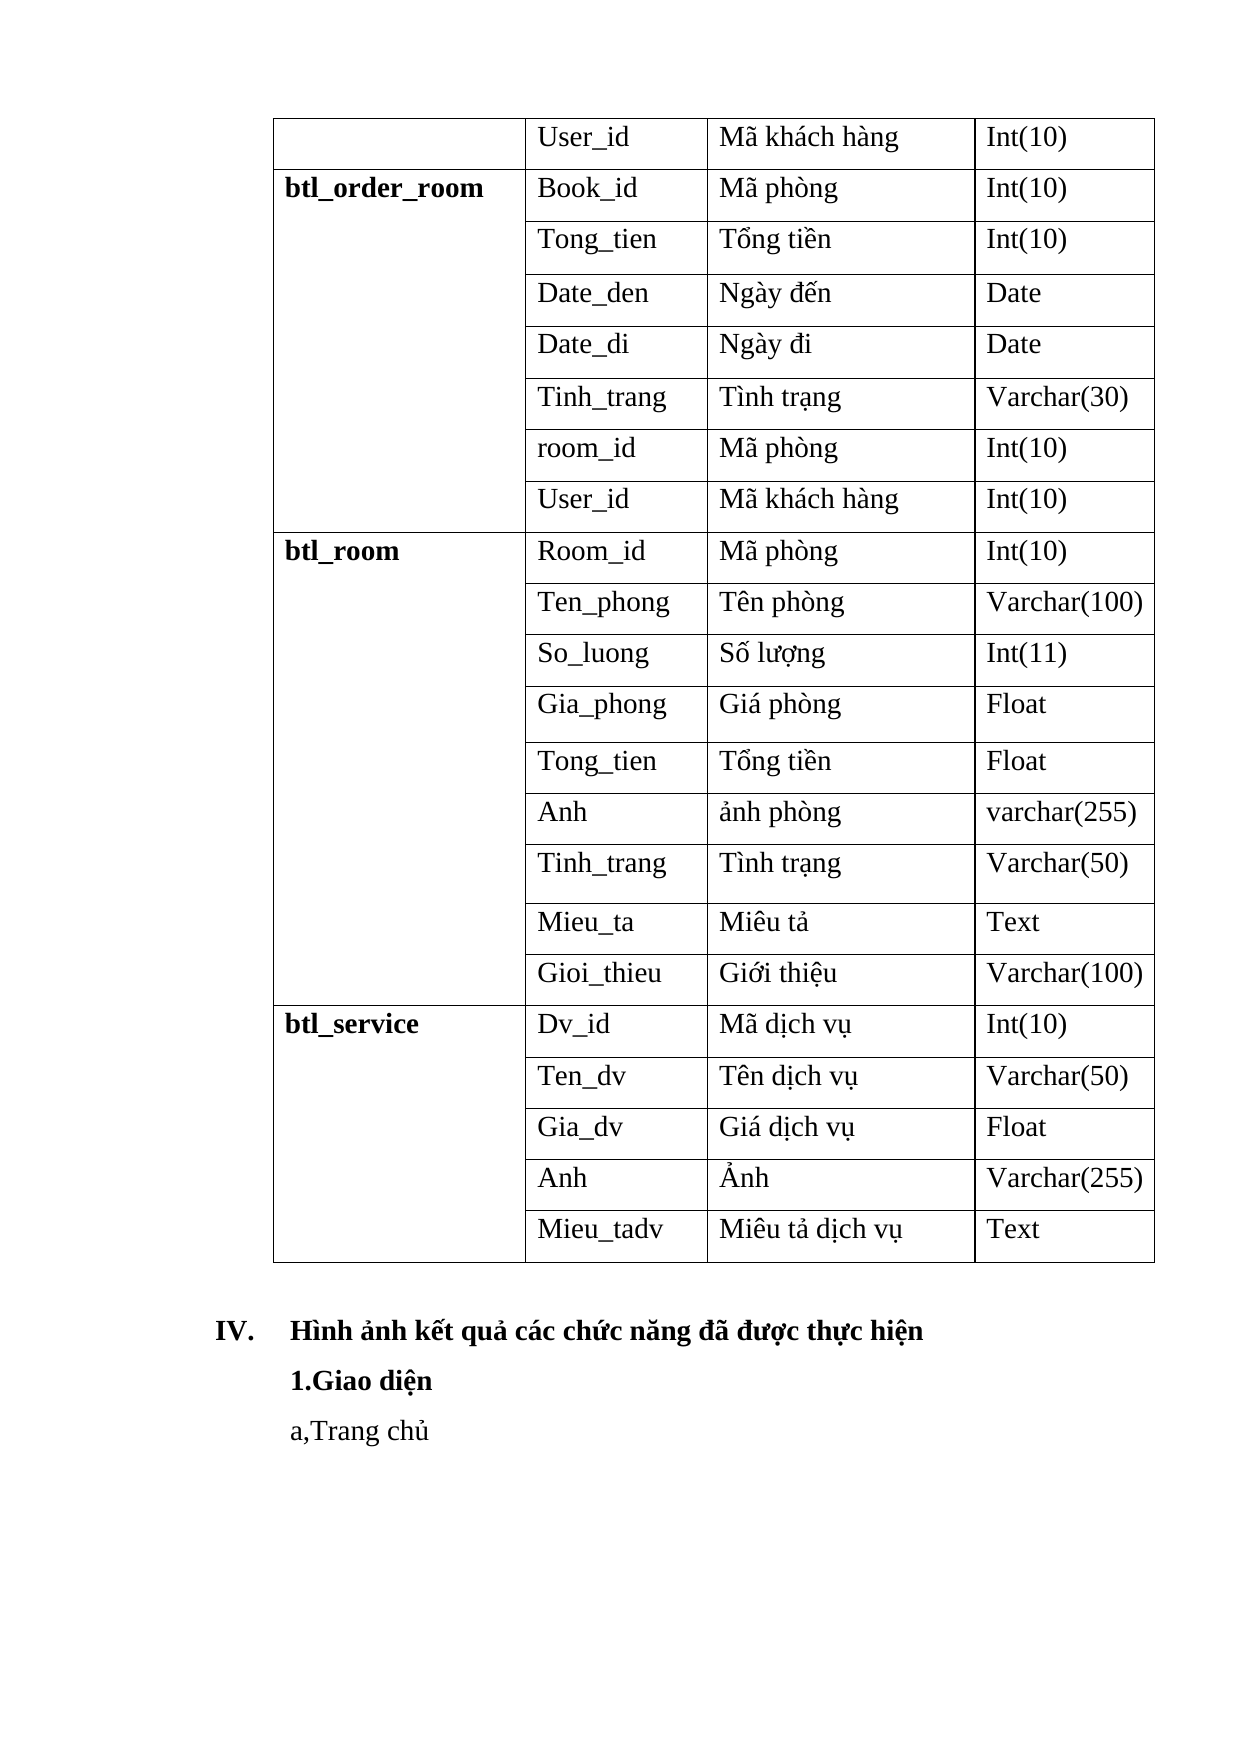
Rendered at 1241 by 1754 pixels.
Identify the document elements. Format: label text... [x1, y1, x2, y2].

table_cell Float [976, 1109, 1154, 1159]
table_cell btl_order_room [274, 170, 525, 532]
table_cell Varchar(30) [976, 379, 1154, 429]
table_cell Ngày đi [708, 327, 974, 378]
table_cell Giá dịch vụ [708, 1109, 974, 1159]
table_cell Mã khách hàng [708, 119, 974, 169]
text a,Trang chủ [290, 1413, 1122, 1447]
table_cell Varchar(50) [976, 1058, 1154, 1108]
table_cell Giá phòng [708, 687, 974, 742]
table_cell Miêu tả [708, 904, 974, 954]
table_cell Float [976, 743, 1154, 793]
list Hình ảnh kết quả các chức năng đã được thực hiện [215, 1313, 1122, 1346]
table_cell varchar(255) [976, 794, 1154, 844]
table_cell Int(10) [976, 482, 1154, 532]
table_cell User_id [526, 482, 707, 532]
table_cell Tong_tien [526, 222, 707, 274]
table_cell Text [976, 1211, 1154, 1262]
table_cell Gia_phong [526, 687, 707, 742]
table_cell Anh [526, 794, 707, 844]
text 1.Giao diện [290, 1363, 1122, 1397]
table_cell Date [976, 327, 1154, 378]
table_cell Mieu_ta [526, 904, 707, 954]
table_cell Int(10) [976, 1006, 1154, 1057]
table_cell btl_room [274, 533, 525, 1005]
table_cell Tinh_trang [526, 845, 707, 903]
table_cell Ten_dv [526, 1058, 707, 1108]
table_cell Int(10) [976, 170, 1154, 221]
table_cell Tinh_trang [526, 379, 707, 429]
table_cell Miêu tả dịch vụ [708, 1211, 974, 1262]
table_cell ảnh phòng [708, 794, 974, 844]
table_cell Int(10) [976, 430, 1154, 481]
table_cell Int(10) [976, 119, 1154, 169]
table_cell Anh [526, 1160, 707, 1210]
table_cell Mã phòng [708, 533, 974, 583]
table_cell Tên phòng [708, 584, 974, 634]
table_cell Mã khách hàng [708, 482, 974, 532]
table_cell Room_id [526, 533, 707, 583]
table_cell Int(10) [976, 533, 1154, 583]
table_cell Int(11) [976, 635, 1154, 686]
table_cell btl_service [274, 1006, 525, 1262]
table_cell Tổng tiền [708, 222, 974, 274]
table_cell Float [976, 687, 1154, 742]
table_cell Tong_tien [526, 743, 707, 793]
table_cell Book_id [526, 170, 707, 221]
table_cell Mã phòng [708, 430, 974, 481]
table_cell Varchar(100) [976, 584, 1154, 634]
table_cell User_id [526, 119, 707, 169]
table_cell Date_di [526, 327, 707, 378]
table_cell Date [976, 275, 1154, 326]
table_cell Gia_dv [526, 1109, 707, 1159]
table_cell Date_den [526, 275, 707, 326]
table_cell Giới thiệu [708, 955, 974, 1005]
table_cell Varchar(50) [976, 845, 1154, 903]
table_cell Mã phòng [708, 170, 974, 221]
table_cell Varchar(100) [976, 955, 1154, 1005]
table_cell Varchar(255) [976, 1160, 1154, 1210]
table_cell Mieu_tadv [526, 1211, 707, 1262]
table_cell Text [976, 904, 1154, 954]
table_cell Tổng tiền [708, 743, 974, 793]
table_cell Gioi_thieu [526, 955, 707, 1005]
table_cell Ảnh [708, 1160, 974, 1210]
table_cell room_id [526, 430, 707, 481]
table_cell Tên dịch vụ [708, 1058, 974, 1108]
table_cell Tình trạng [708, 845, 974, 903]
table_cell So_luong [526, 635, 707, 686]
table_cell Ten_phong [526, 584, 707, 634]
table_cell Int(10) [976, 222, 1154, 274]
table_cell Tình trạng [708, 379, 974, 429]
table_cell Số lượng [708, 635, 974, 686]
table_cell Mã dịch vụ [708, 1006, 974, 1057]
table_cell Ngày đến [708, 275, 974, 326]
table_cell Dv_id [526, 1006, 707, 1057]
